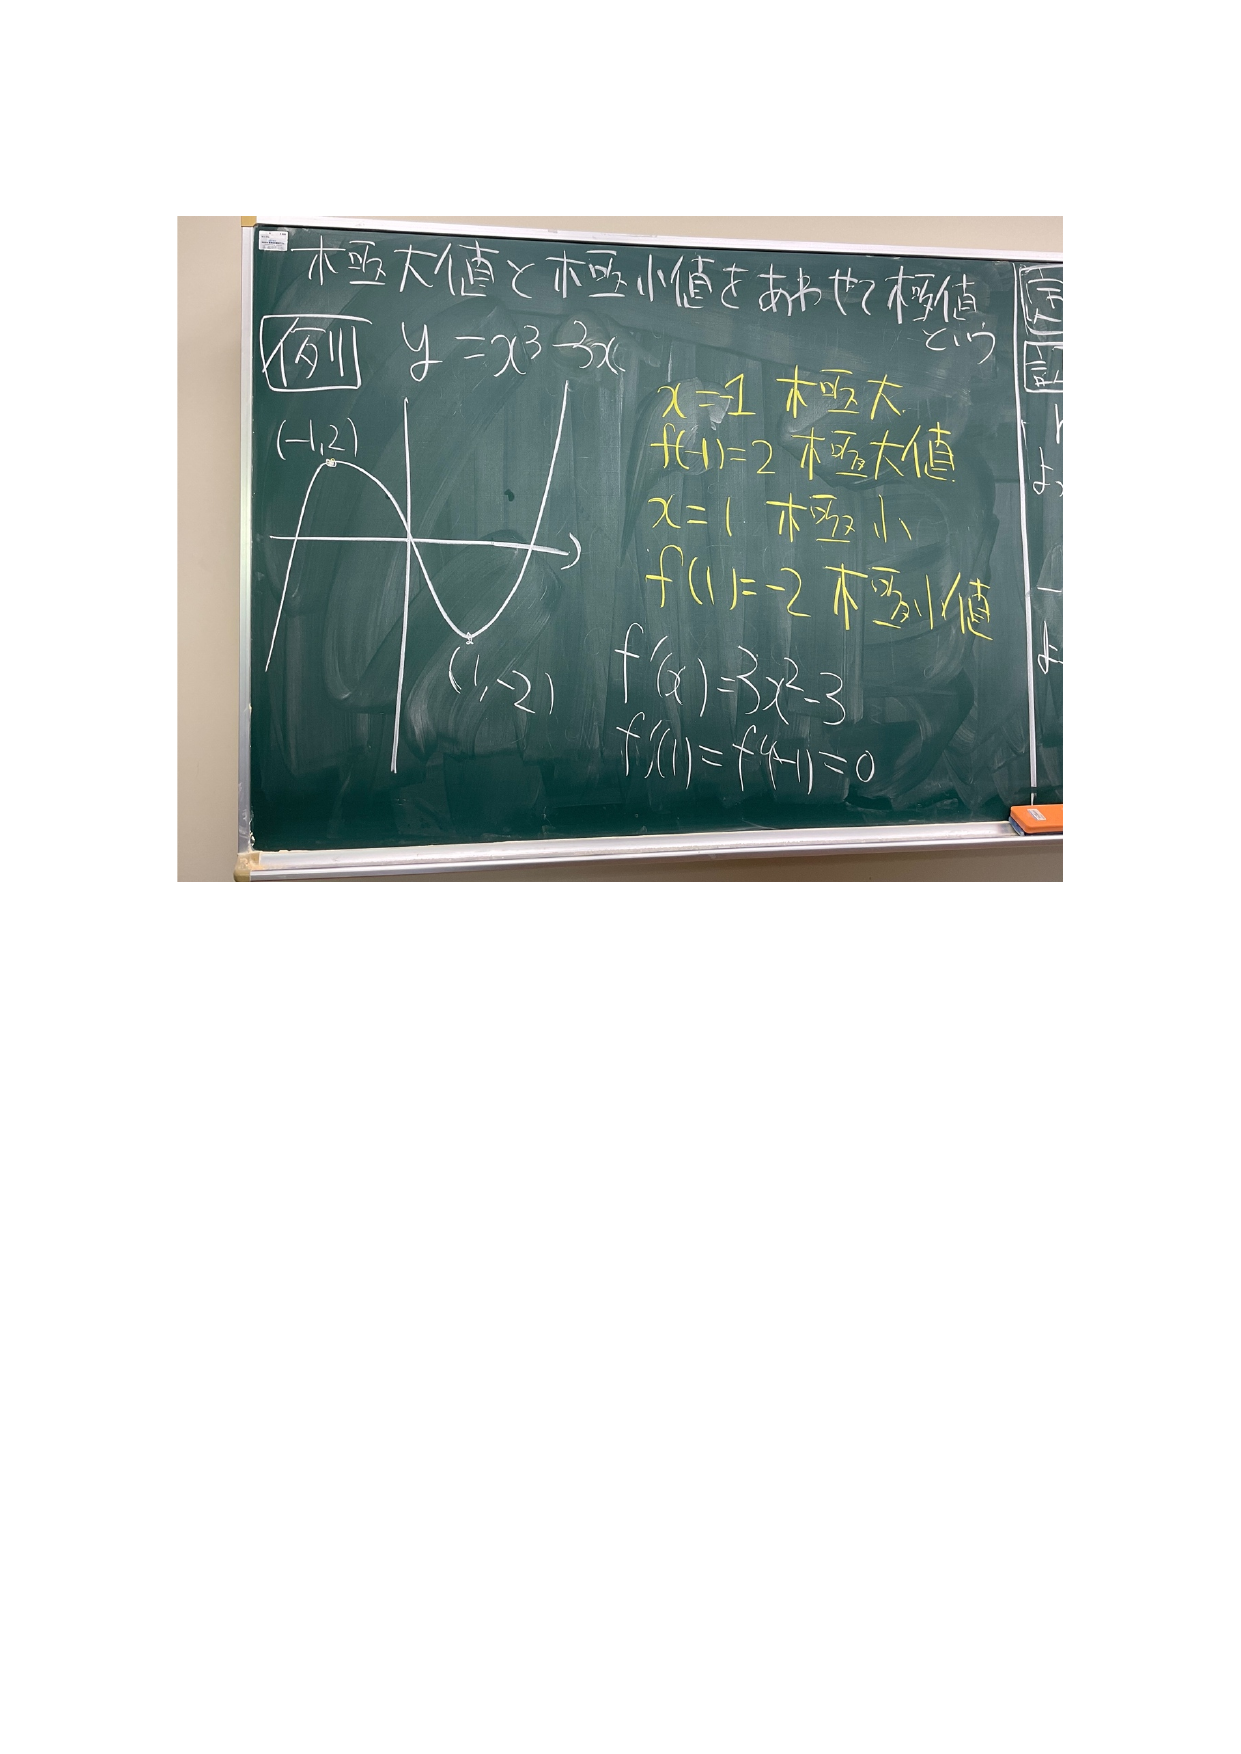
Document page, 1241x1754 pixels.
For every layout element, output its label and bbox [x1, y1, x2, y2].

picture [177, 216, 1063, 882]
